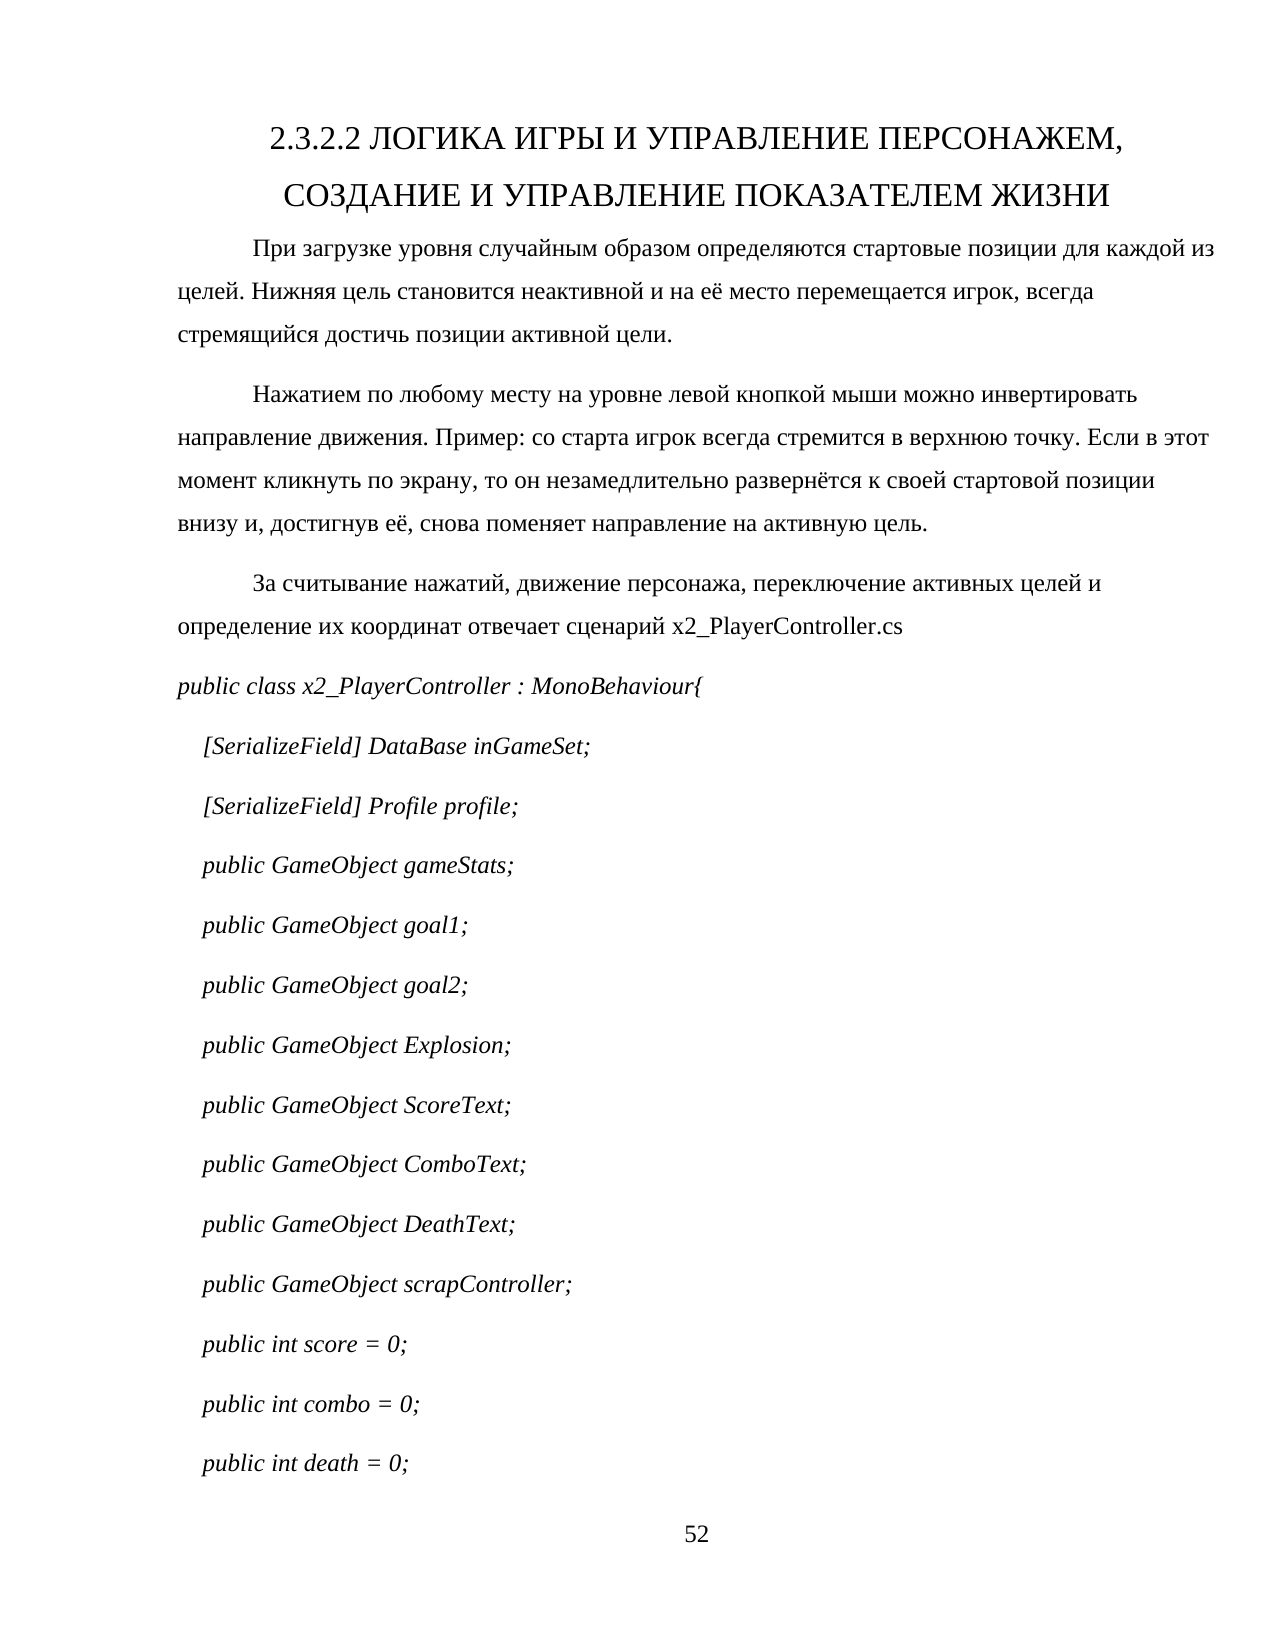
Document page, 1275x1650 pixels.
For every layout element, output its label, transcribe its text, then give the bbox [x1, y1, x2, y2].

text public int combo = 0; [177, 1389, 1216, 1417]
text public class x2_PlayerController : MonoBehaviour{ [177, 671, 1216, 700]
text public int score = 0; [177, 1329, 1216, 1358]
text public GameObject goal1; [177, 910, 1216, 939]
text public GameObject ScoreText; [177, 1090, 1216, 1118]
text public GameObject DeathText; [177, 1209, 1216, 1238]
text public int death = 0; [177, 1448, 1216, 1477]
text [SerializeField] DataBase inGameSet; [177, 731, 1216, 760]
text [SerializeField] Profile profile; [177, 791, 1216, 819]
text При загрузке уровня случайным образом определяются стартовые позиции для каждой из целей. Нижняя цель становится неактивной и на её место перемещается игрок, всегда стремящийся достичь позиции активной цели. [177, 233, 1216, 348]
text public GameObject goal2; [177, 970, 1216, 999]
text public GameObject Explosion; [177, 1030, 1216, 1059]
subtitle 2.3.2.2 ЛОГИКА ИГРЫ И УПРАВЛЕНИЕ ПЕРСОНАЖЕМ, СОЗДАНИЕ И УПРАВЛЕНИЕ ПОКАЗАТЕЛЕМ ЖИЗНИ [177, 118, 1216, 214]
text Нажатием по любому месту на уровне левой кнопкой мыши можно инвертировать направление движения. Пример: со старта игрок всегда стремится в верхнюю точку. Если в этот момент кликнуть по экрану, то он незамедлительно развернётся к своей стартовой позиции внизу и, достигнув её, снова поменяет направление на активную цель. [177, 379, 1216, 537]
text public GameObject scrapController; [177, 1269, 1216, 1298]
text За считывание нажатий, движение персонажа, переключение активных целей и определение их координат отвечает сценарий x2_PlayerController.cs [177, 568, 1216, 640]
text public GameObject gameStats; [177, 851, 1216, 879]
text public GameObject ComboText; [177, 1149, 1216, 1178]
